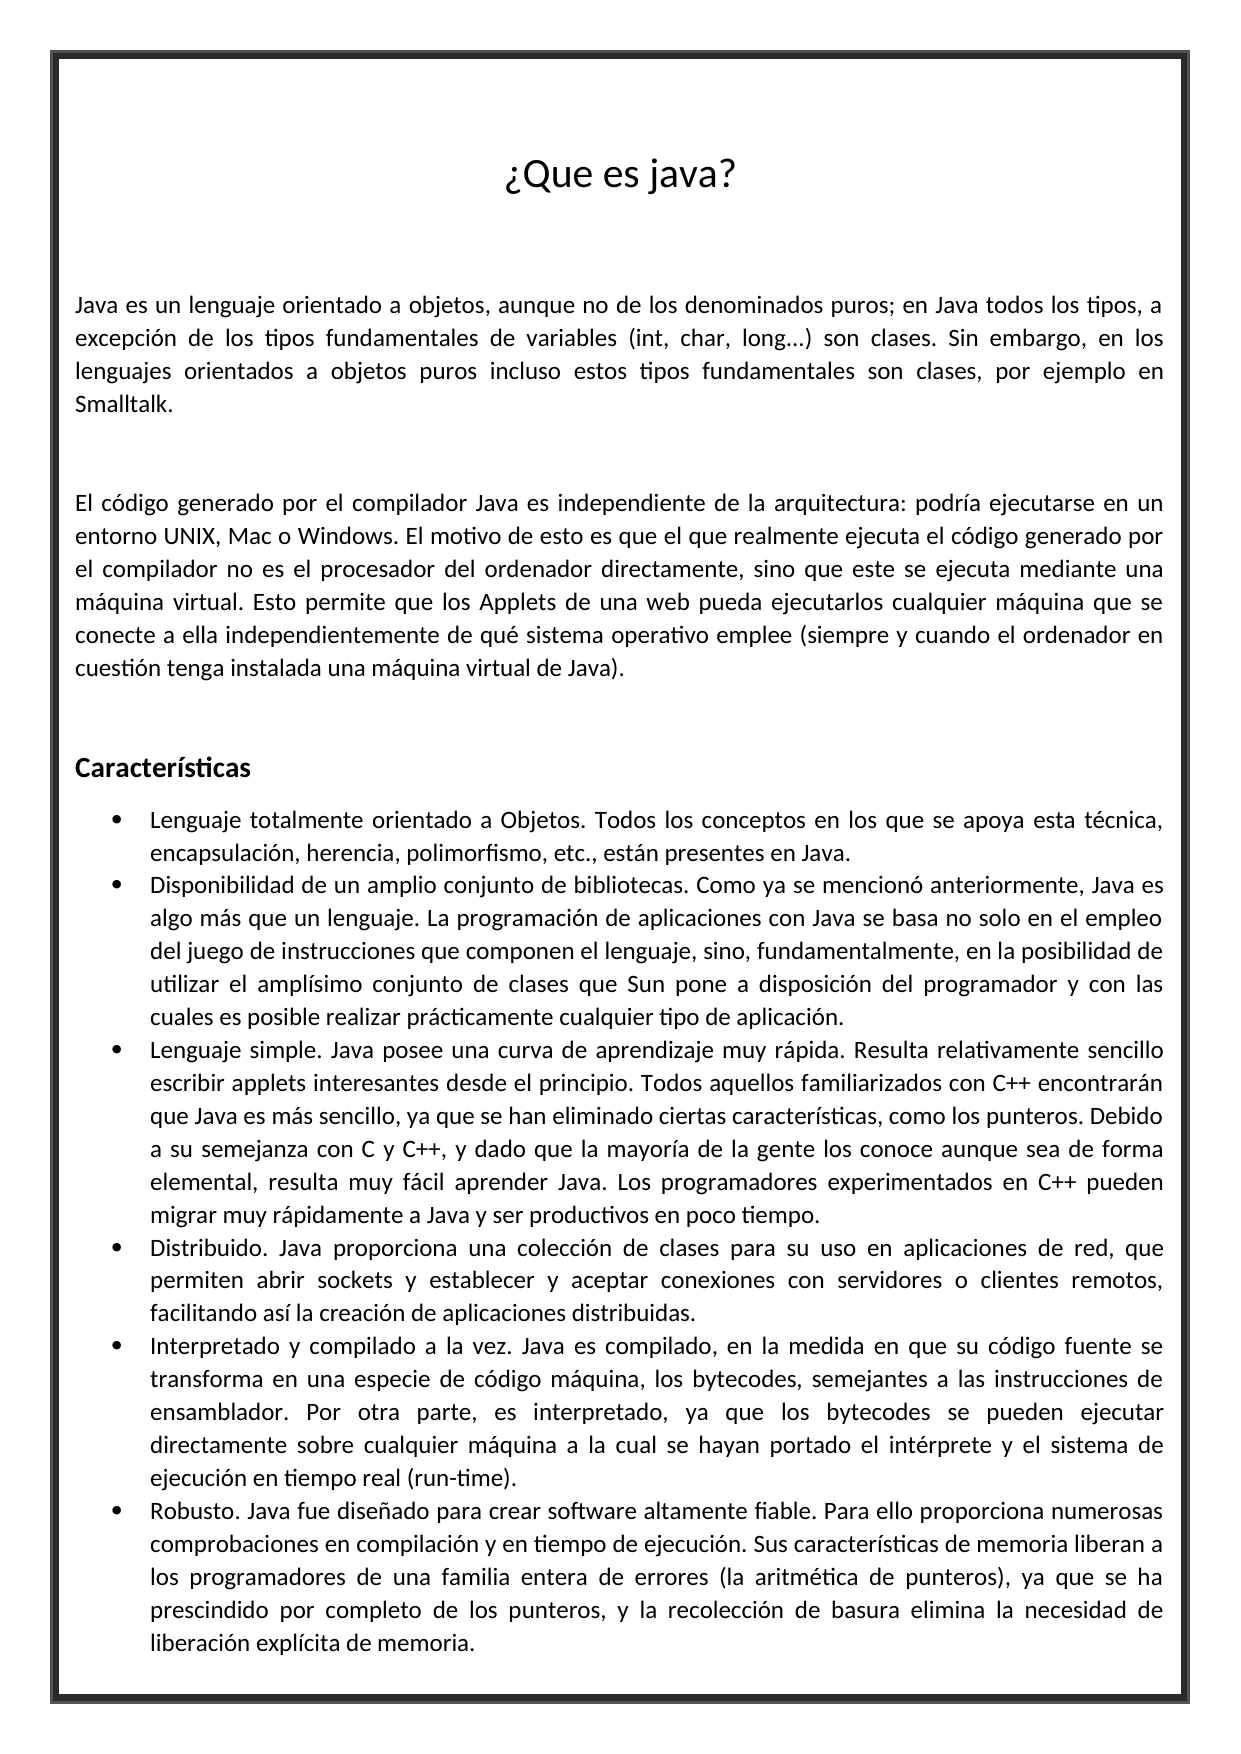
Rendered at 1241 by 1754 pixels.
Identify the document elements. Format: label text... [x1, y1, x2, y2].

text El código generado por el compilador Java es independiente de la arquitectura: podría ejecutarse en un entorno UNIX, Mac o Windows. El motivo de esto es que el que realmente ejecuta el código generado por el compilador no es el procesador del ordenador directamente, sino que este se ejecuta mediante una máquina virtual. Esto permite que los Applets de una web pueda ejecutarlos cualquier máquina que se conecte a ella independientemente de qué sistema operativo emplee (siempre y cuando el ordenador en cuestión tenga instalada una máquina virtual de Java). [75, 488, 1165, 683]
text Java es un lenguaje orientado a objetos, aunque no de los denominados puros; en Java todos los tipos, a excepción de los tipos fundamentales de variables (int, char, long...) son clases. Sin embargo, en los lenguajes orientados a objetos puros incluso estos tipos fundamentales son clases, por ejemplo en Smalltalk. [75, 290, 1165, 419]
text ¿Que es java? [75, 147, 1165, 197]
list Lenguaje totalmente orientado a Objetos. Todos los conceptos en los que se apoya esta técnica, encapsulación, herencia, polimorfismo, etc., están presentes en Java. [112, 804, 1165, 867]
list Distribuido. Java proporciona una colección de clases para su uso en aplicaciones de red, que permiten abrir sockets y establecer y aceptar conexiones con servidores o clientes remotos, facilitando así la creación de aplicaciones distribuidas. [112, 1232, 1165, 1328]
text Características [75, 749, 1165, 784]
list Disponibilidad de un amplio conjunto de bibliotecas. Como ya se mencionó anteriormente, Java es algo más que un lenguaje. La programación de aplicaciones con Java se basa no solo en el empleo del juego de instrucciones que componen el lenguaje, sino, fundamentalmente, en la posibilidad de utilizar el amplísimo conjunto de clases que Sun pone a disposición del programador y con las cuales es posible realizar prácticamente cualquier tipo de aplicación. [112, 869, 1165, 1032]
list Interpretado y compilado a la vez. Java es compilado, en la medida en que su código fuente se transforma en una especie de código máquina, los bytecodes, semejantes a las instrucciones de ensamblador. Por otra parte, es interpretado, ya que los bytecodes se pueden ejecutar directamente sobre cualquier máquina a la cual se hayan portado el intérprete y el sistema de ejecución en tiempo real (run-time). [112, 1330, 1165, 1493]
list Lenguaje simple. Java posee una curva de aprendizaje muy rápida. Resulta relativamente sencillo escribir applets interesantes desde el principio. Todos aquellos familiarizados con C++ encontrarán que Java es más sencillo, ya que se han eliminado ciertas características, como los punteros. Debido a su semejanza con C y C++, y dado que la mayoría de la gente los conoce aunque sea de forma elemental, resulta muy fácil aprender Java. Los programadores experimentados en C++ pueden migrar muy rápidamente a Java y ser productivos en poco tiempo. [112, 1034, 1165, 1229]
list Robusto. Java fue diseñado para crear software altamente fiable. Para ello proporciona numerosas comprobaciones en compilación y en tiempo de ejecución. Sus características de memoria liberan a los programadores de una familia entera de errores (la aritmética de punteros), ya que se ha prescindido por completo de los punteros, y la recolección de basura elimina la necesidad de liberación explícita de memoria. [112, 1495, 1165, 1657]
